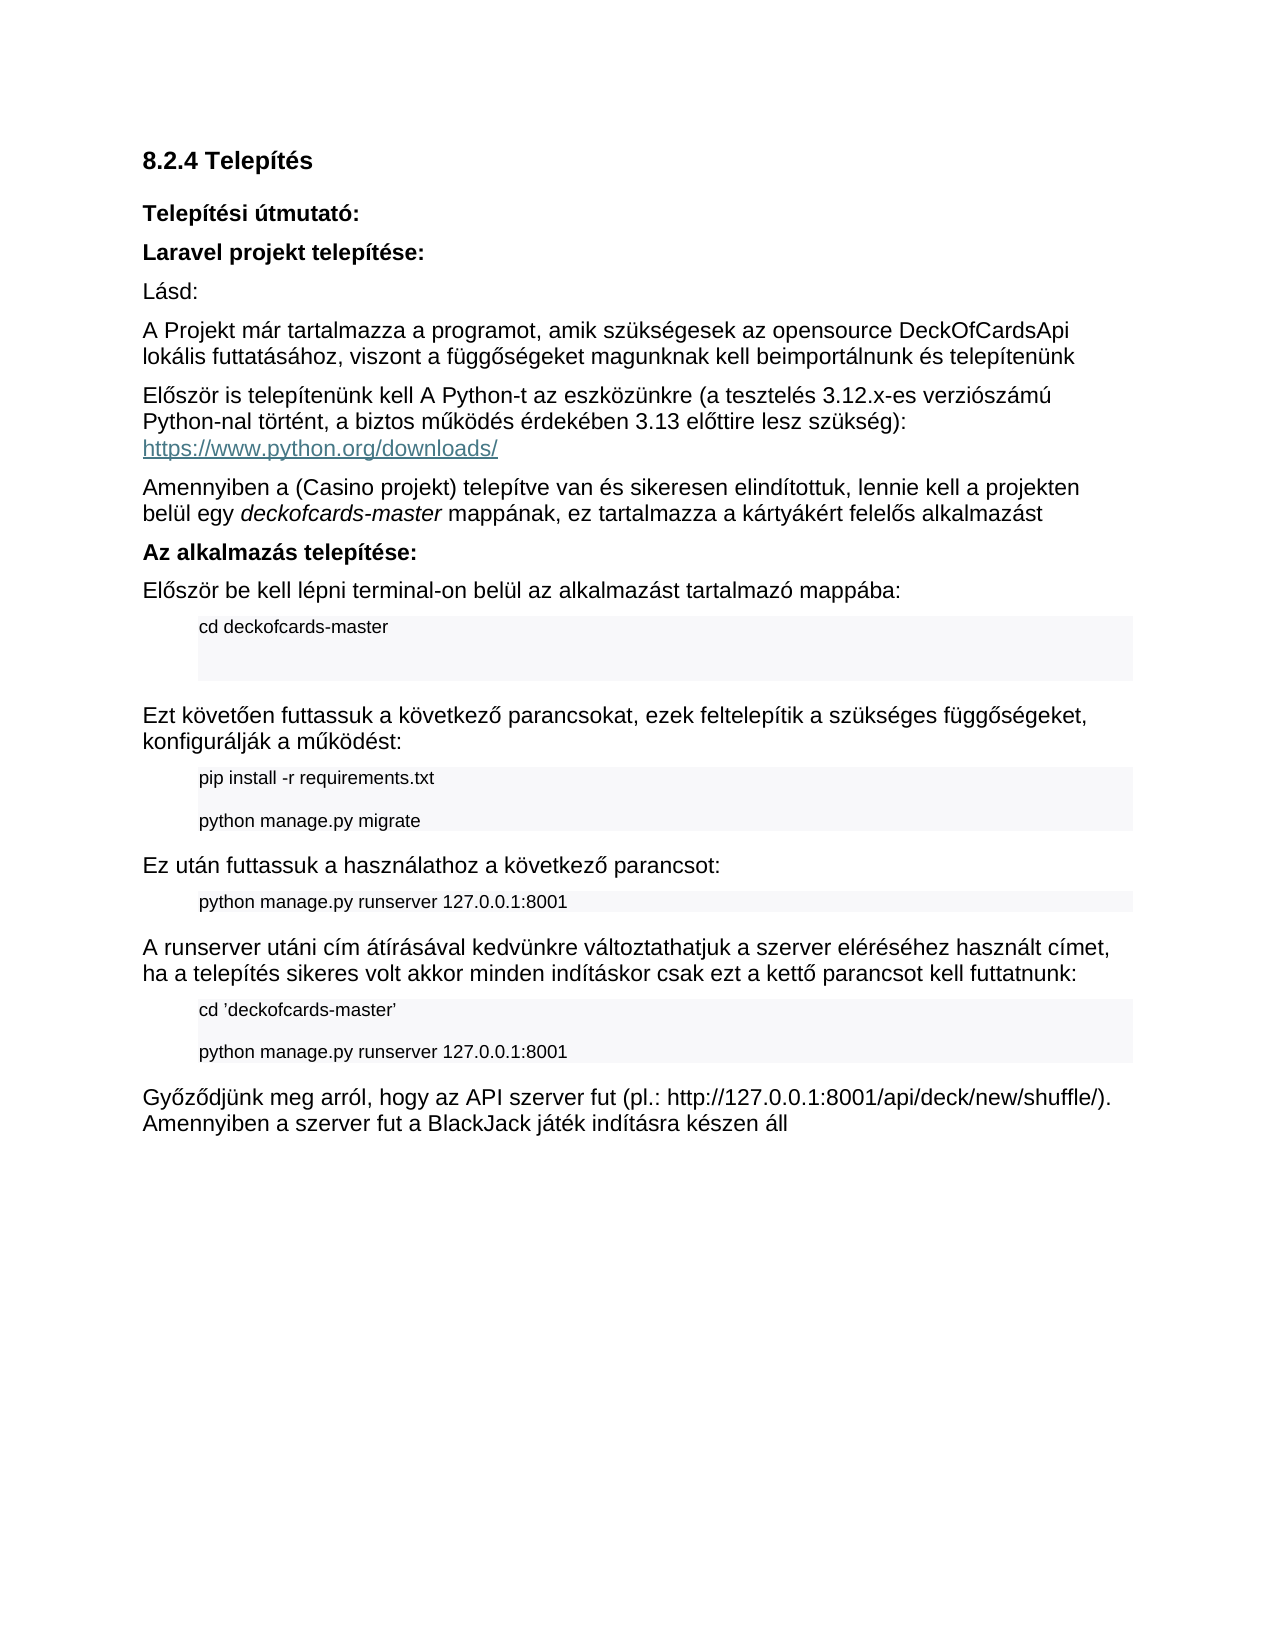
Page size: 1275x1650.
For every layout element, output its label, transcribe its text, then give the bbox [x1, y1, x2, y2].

text Lásd: [142, 278, 1133, 304]
text pip install -r requirements.txt [198, 767, 1133, 788]
text Amennyiben a (Casino projekt) telepítve van és sikeresen elindítottuk, lennie kell a projekten belül egy deckofcards-master mappának, ez tartalmazza a kártyákért felelős alkalmazást [142, 473, 1133, 526]
text python manage.py runserver 127.0.0.1:8001 [198, 891, 1133, 912]
text Győződjünk meg arról, hogy az API szerver fut (pl.: http://127.0.0.1:8001/api/deck/new/shuffle/). Amennyiben a szerver fut a BlackJack játék indításra készen áll [142, 1084, 1133, 1137]
text python manage.py migrate [198, 809, 1133, 831]
text python manage.py runserver 127.0.0.1:8001 [198, 1041, 1133, 1063]
text A Projekt már tartalmazza a programot, amik szükségesek az opensource DeckOfCardsApi lokális futtatásához, viszont a függőségeket magunknak kell beimportálnunk és telepítenünk [142, 317, 1133, 369]
text Telepítési útmutató: [142, 200, 1133, 226]
text A runserver utáni cím átírásával kedvünkre változtathatjuk a szerver eléréséhez használt címet, ha a telepítés sikeres volt akkor minden indításkor csak ezt a kettő parancsot kell futtatnunk: [142, 933, 1133, 986]
text Először be kell lépni terminal-on belül az alkalmazást tartalmazó mappába: [142, 577, 1133, 604]
text Ez után futtassuk a használathoz a következő parancsot: [142, 852, 1133, 878]
subtitle 8.2.4 Telepítés [142, 146, 1133, 175]
text cd deckofcards-master [198, 616, 1133, 638]
text Először is telepítenünk kell A Python-t az eszközünkre (a tesztelés 3.12.x-es verziószámú Python-nal történt, a biztos működés érdekében 3.13 előttire lesz szükség): https://www.python.org/downloads/ [142, 382, 1133, 461]
text Az alkalmazás telepítése: [142, 539, 1133, 565]
text cd ’deckofcards-master’ [198, 999, 1133, 1020]
text Laravel projekt telepítése: [142, 239, 1133, 265]
text Ezt követően futtassuk a következő parancsokat, ezek feltelepítik a szükséges függőségeket, konfigurálják a működést: [142, 702, 1133, 754]
